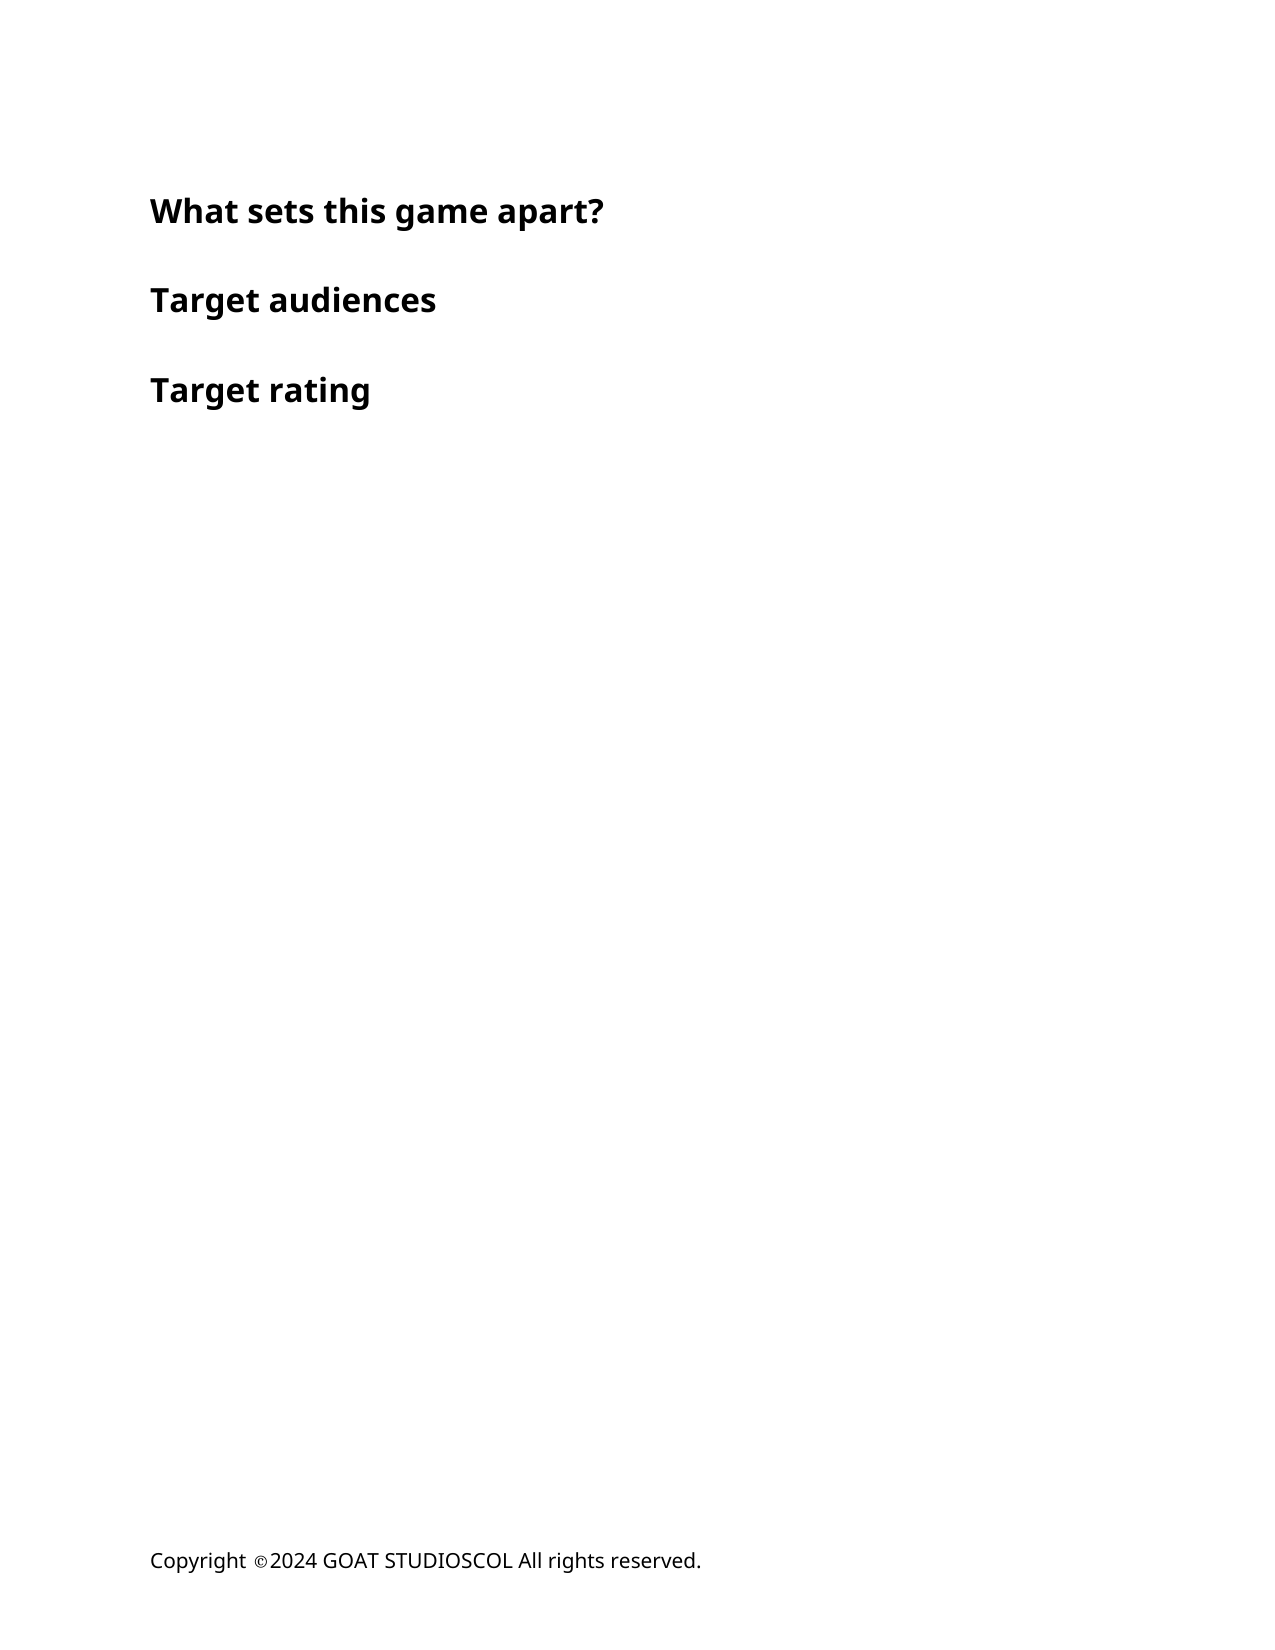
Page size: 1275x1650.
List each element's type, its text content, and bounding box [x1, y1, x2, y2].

subtitle Target rating [150, 367, 1125, 412]
subtitle Target audiences [150, 277, 1125, 323]
subtitle What sets this game apart? [150, 187, 1125, 233]
